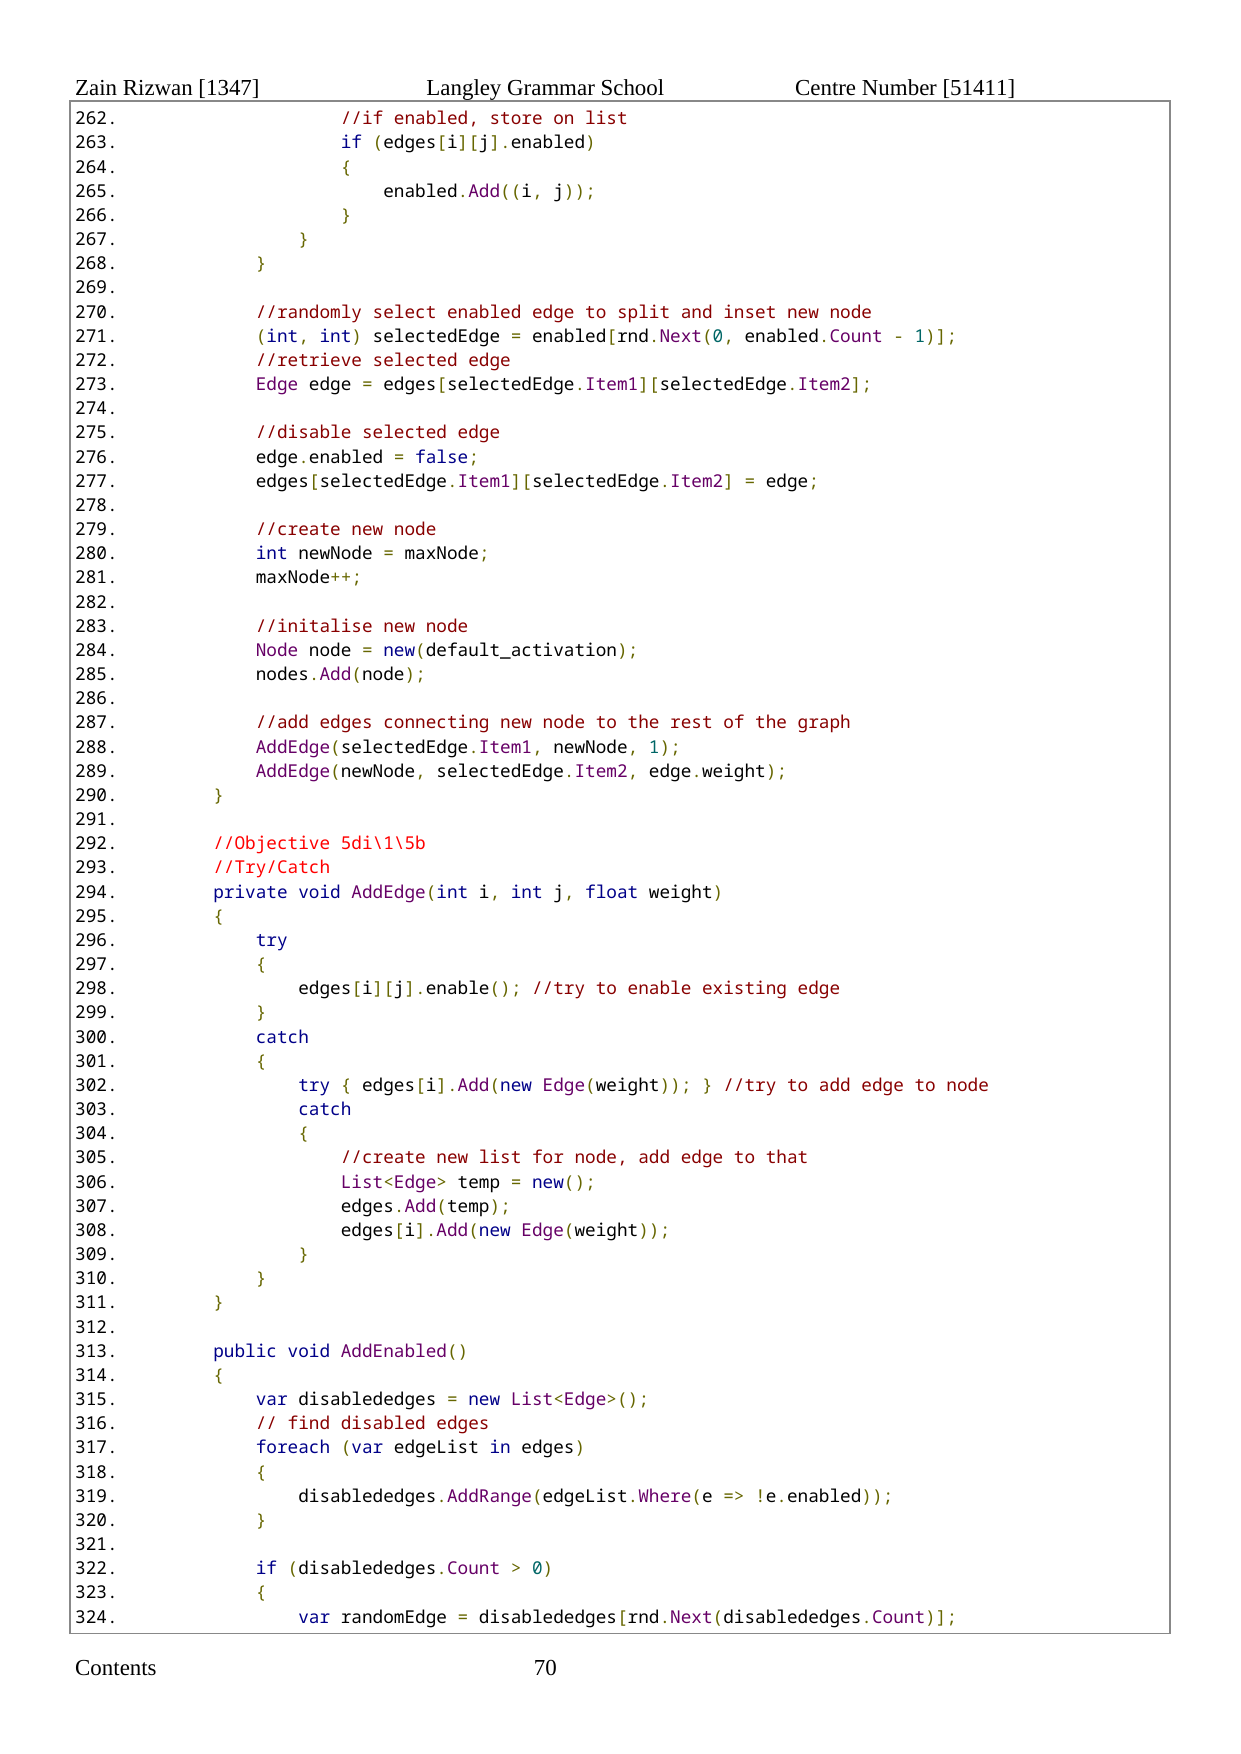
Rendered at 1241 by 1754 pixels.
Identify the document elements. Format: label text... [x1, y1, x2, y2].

text 263. if (edges[i][j].enabled) [75, 130, 1165, 154]
text 290. } [75, 782, 1165, 807]
text 295. { [75, 903, 1165, 927]
text 264. { [75, 154, 1165, 178]
text 268. } [75, 251, 1165, 275]
text 314. { [75, 1362, 1165, 1387]
text 316. // find disabled edges [75, 1411, 1165, 1435]
text 304. { [75, 1121, 1165, 1145]
text 293. //Try/Catch [75, 855, 1165, 879]
text 300. catch [75, 1024, 1165, 1048]
text 310. } [75, 1266, 1165, 1290]
text 281. maxNode++; [75, 565, 1165, 589]
text 275. //disable selected edge [75, 420, 1165, 444]
text 287. //add edges connecting new node to the rest of the graph [75, 710, 1165, 734]
text 286. [75, 686, 1165, 710]
text 265. enabled.Add((i, j)); [75, 178, 1165, 202]
text 284. Node node = new(default_activation); [75, 637, 1165, 662]
text 299. } [75, 1000, 1165, 1024]
text 301. { [75, 1048, 1165, 1072]
text 320. } [75, 1507, 1165, 1532]
text 317. foreach (var edgeList in edges) [75, 1435, 1165, 1459]
text 267. } [75, 227, 1165, 251]
text 262. //if enabled, store on list [71, 102, 1169, 130]
text 302. try { edges[i].Add(new Edge(weight)); } //try to add edge to node [75, 1072, 1165, 1097]
text 298. edges[i][j].enable(); //try to enable existing edge [75, 976, 1165, 1000]
text 269. [75, 275, 1165, 299]
text 289. AddEdge(newNode, selectedEdge.Item2, edge.weight); [75, 758, 1165, 782]
text 291. [75, 807, 1165, 831]
text 321. [75, 1532, 1165, 1556]
text 292. //Objective 5di\1\5b [75, 831, 1165, 855]
text 283. //initalise new node [75, 613, 1165, 637]
text 318. { [75, 1459, 1165, 1483]
text 270. //randomly select enabled edge to split and inset new node [75, 299, 1165, 323]
text 276. edge.enabled = false; [75, 444, 1165, 468]
text 324. var randomEdge = disablededges[rnd.Next(disablededges.Count)]; [71, 1598, 1169, 1633]
text 282. [75, 589, 1165, 613]
text 279. //create new node [75, 517, 1165, 541]
text 288. AddEdge(selectedEdge.Item1, newNode, 1); [75, 734, 1165, 758]
text 305. //create new list for node, add edge to that [75, 1145, 1165, 1169]
text 296. try [75, 927, 1165, 952]
text 274. [75, 396, 1165, 420]
text 273. Edge edge = edges[selectedEdge.Item1][selectedEdge.Item2]; [75, 372, 1165, 396]
text 322. if (disablededges.Count > 0) [75, 1556, 1165, 1580]
text 308. edges[i].Add(new Edge(weight)); [75, 1217, 1165, 1242]
text 266. } [75, 202, 1165, 227]
text 307. edges.Add(temp); [75, 1193, 1165, 1217]
text 315. var disablededges = new List<Edge>(); [75, 1387, 1165, 1411]
text 312. [75, 1314, 1165, 1338]
text 277. edges[selectedEdge.Item1][selectedEdge.Item2] = edge; [75, 468, 1165, 492]
text 294. private void AddEdge(int i, int j, float weight) [75, 879, 1165, 903]
text 319. disablededges.AddRange(edgeList.Where(e => !e.enabled)); [75, 1483, 1165, 1507]
text 309. } [75, 1242, 1165, 1266]
text 271. (int, int) selectedEdge = enabled[rnd.Next(0, enabled.Count - 1)]; [75, 323, 1165, 347]
text 313. public void AddEnabled() [75, 1338, 1165, 1362]
text 297. { [75, 952, 1165, 976]
text 272. //retrieve selected edge [75, 347, 1165, 372]
text 303. catch [75, 1097, 1165, 1121]
text 285. nodes.Add(node); [75, 662, 1165, 686]
text 280. int newNode = maxNode; [75, 541, 1165, 565]
text 323. { [75, 1580, 1165, 1598]
text 311. } [75, 1290, 1165, 1314]
text 306. List<Edge> temp = new(); [75, 1169, 1165, 1193]
text 278. [75, 492, 1165, 517]
